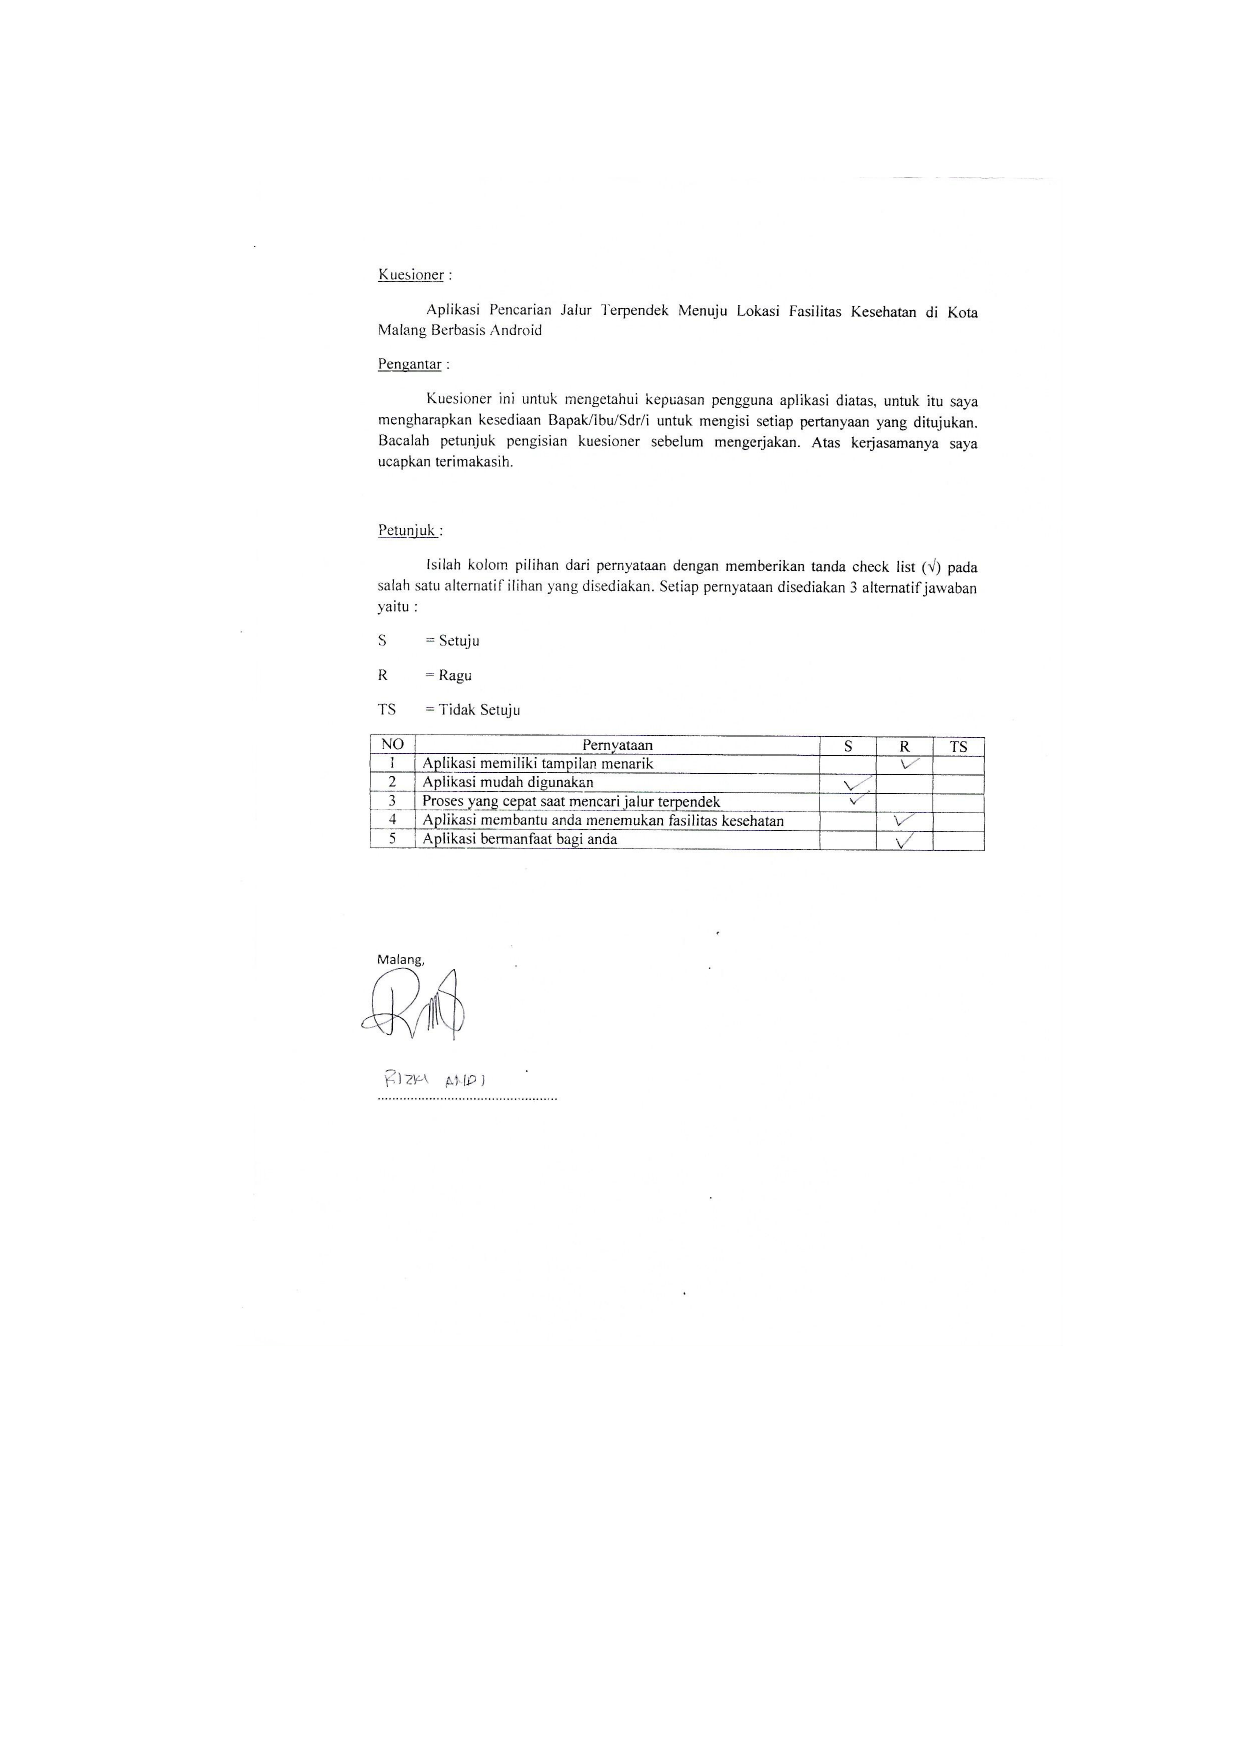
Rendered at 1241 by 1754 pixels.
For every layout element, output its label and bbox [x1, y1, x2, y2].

picture [236, 177, 1063, 1346]
